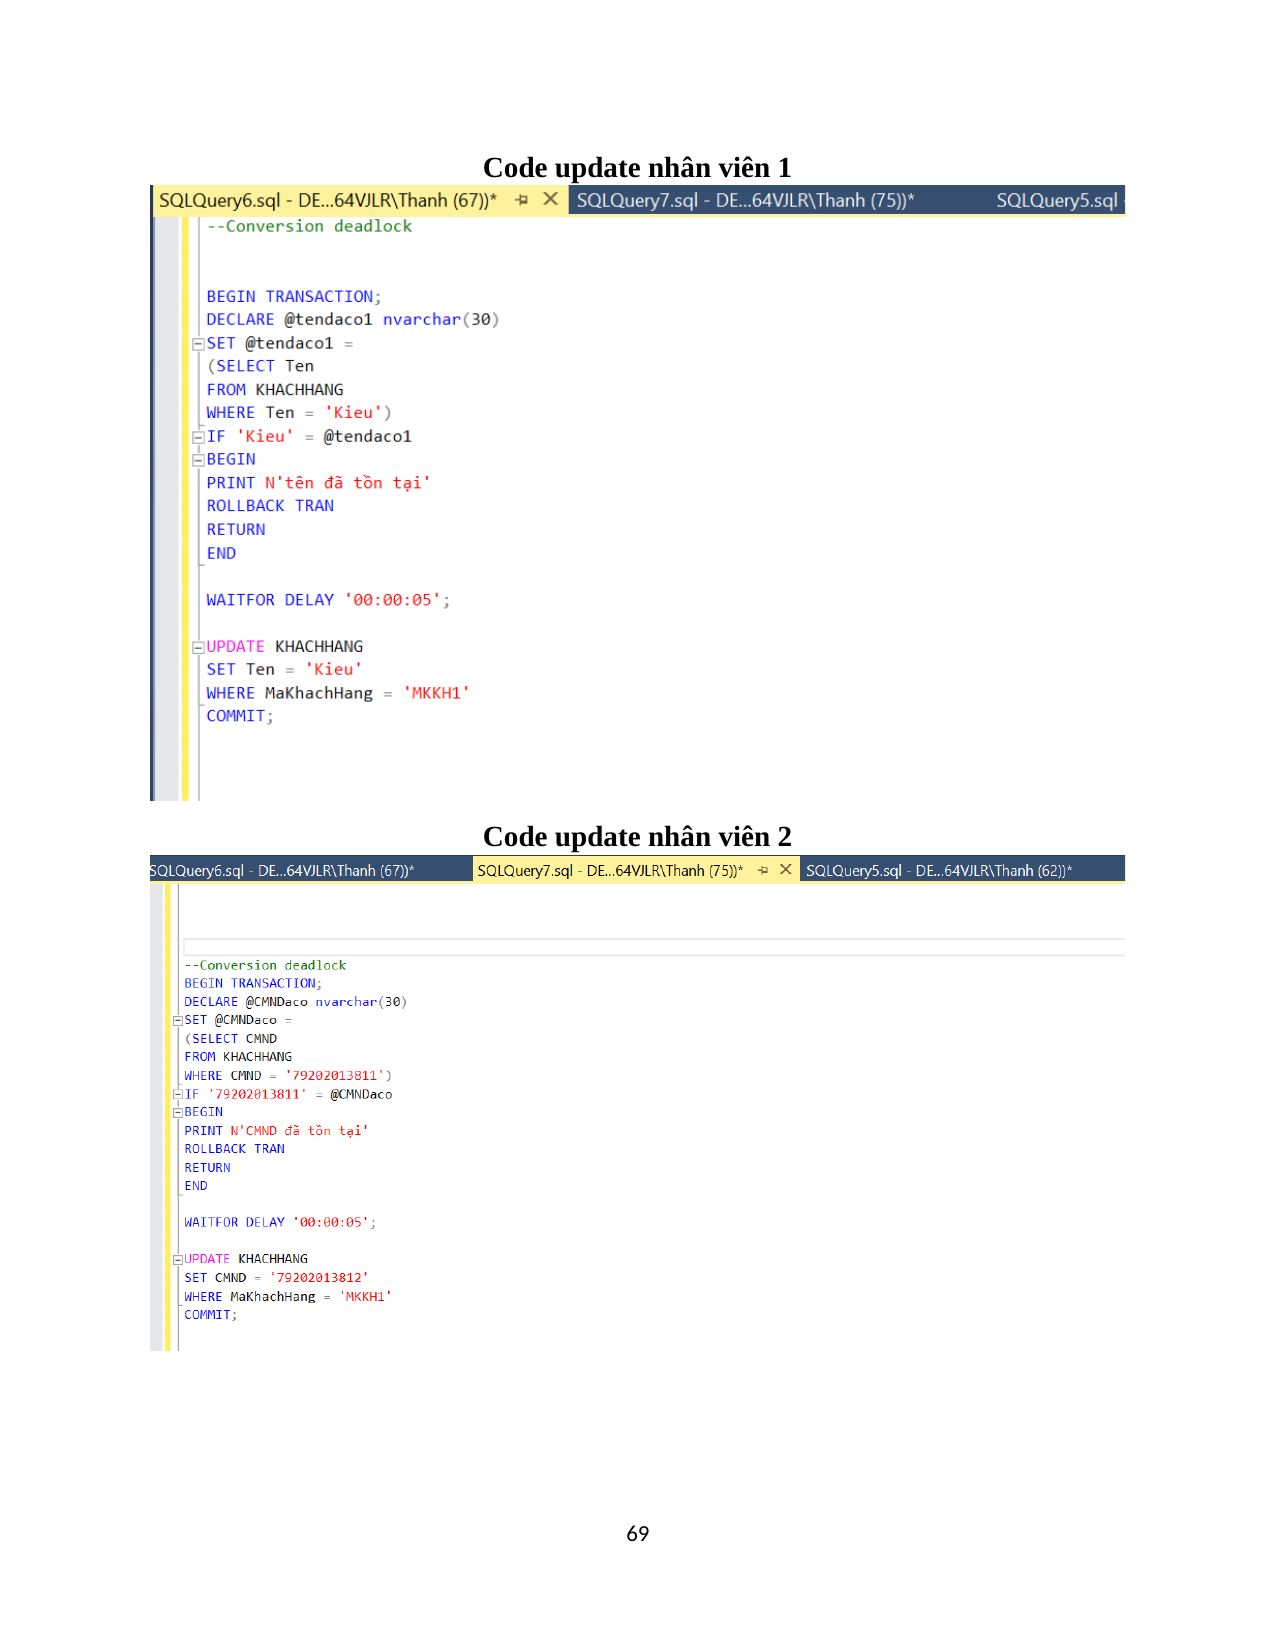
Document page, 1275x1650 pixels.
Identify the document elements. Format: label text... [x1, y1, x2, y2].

text Code update nhân viên 1 [150, 150, 1125, 185]
picture [150, 855, 1125, 1351]
text Code update nhân viên 2 [150, 819, 1125, 855]
picture [150, 185, 1125, 801]
